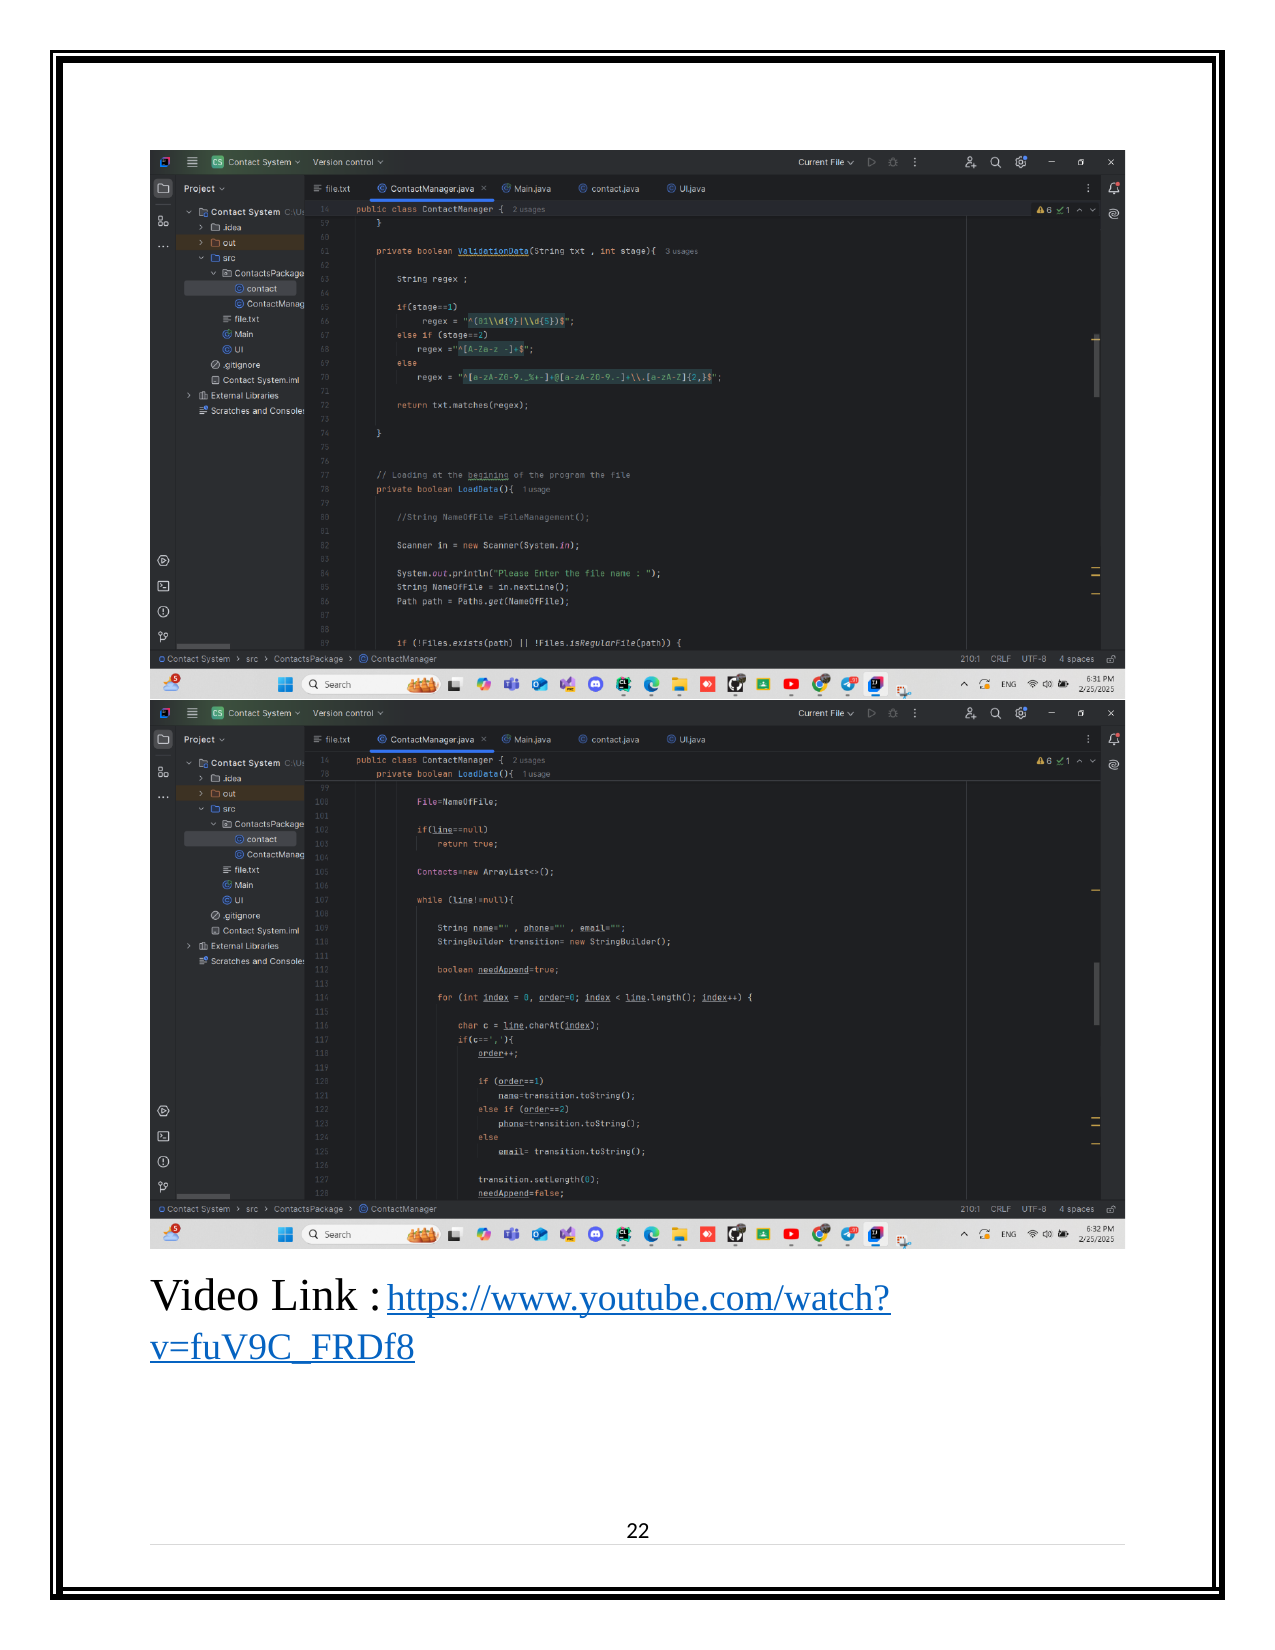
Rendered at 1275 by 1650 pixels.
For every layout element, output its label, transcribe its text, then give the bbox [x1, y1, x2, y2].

picture [150, 700, 1125, 1249]
text Video Link : https://www.youtube.com/watch?v=fuV9C_FRDf8 [150, 1268, 1125, 1367]
picture [150, 150, 1125, 699]
